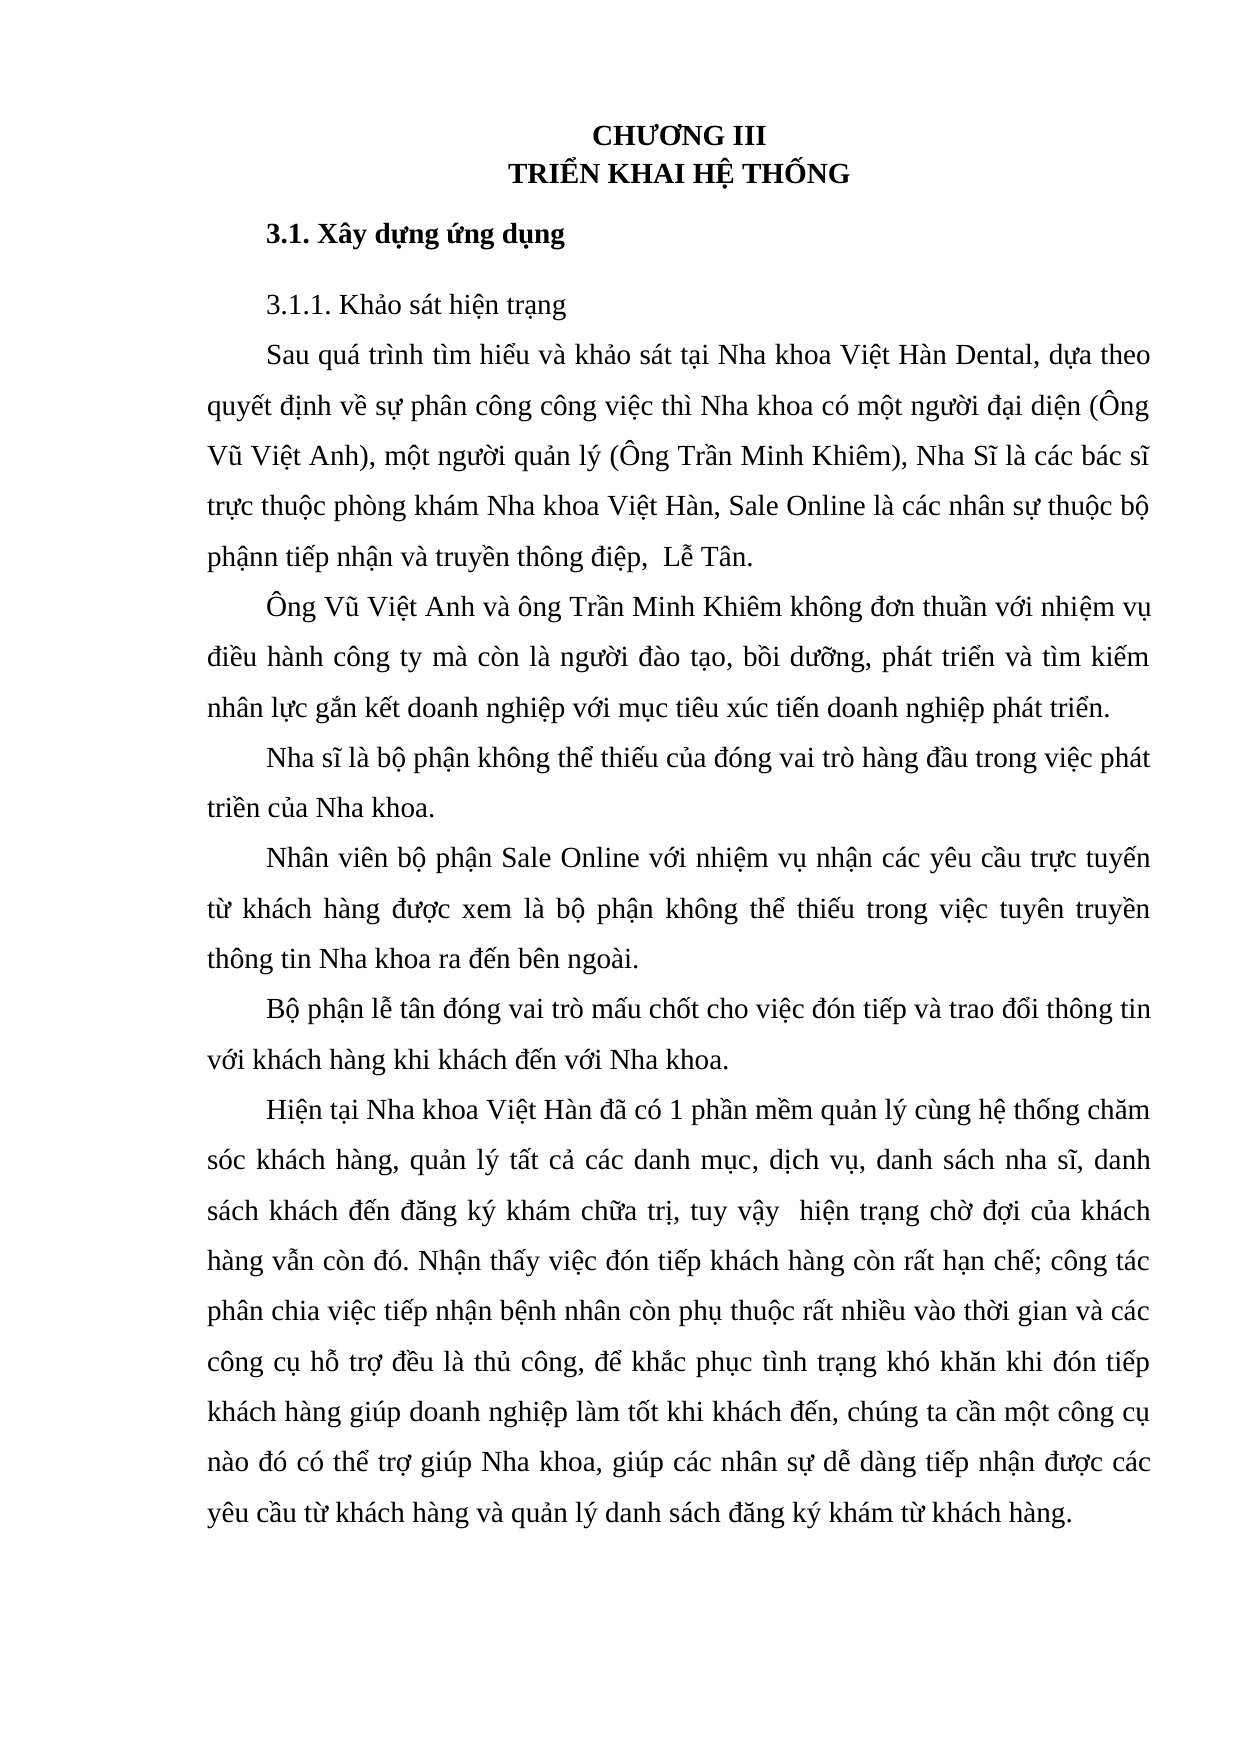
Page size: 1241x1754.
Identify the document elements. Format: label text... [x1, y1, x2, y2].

text Ông Vũ Việt Anh và ông Trần Minh Khiêm không đơn thuần với nhiệm vụ điều hành công ty mà còn là người đào tạo, bồi dưỡng, phát triển và tìm kiếm nhân lực gắn kết doanh nghiệp với mục tiêu xúc tiến doanh nghiệp phát triển. [207, 589, 1152, 723]
subtitle CHƯƠNG III TRIỂN KHAI HỆ THỐNG [207, 118, 1152, 190]
text Nhân viên bộ phận Sale Online với nhiệm vụ nhận các yêu cầu trực tuyến từ khách hàng được xem là bộ phận không thể thiếu trong việc tuyên truyền thông tin Nha khoa ra đến bên ngoài. [207, 841, 1152, 975]
text Bộ phận lễ tân đóng vai trò mấu chốt cho việc đón tiếp và trao đổi thông tin với khách hàng khi khách đến với Nha khoa. [207, 992, 1152, 1075]
subtitle 3.1. Xây dựng ứng dụng [207, 216, 1152, 249]
text Hiện tại Nha khoa Việt Hàn đã có 1 phần mềm quản lý cùng hệ thống chăm sóc khách hàng, quản lý tất cả các danh mục, dịch vụ, danh sách nha sĩ, danh sách khách đến đăng ký khám chữa trị, tuy vậy hiện trạng chờ đợi của khách hàng vẫn còn đó. Nhận thấy việc đón tiếp khách hàng còn rất hạn chế; công tác phân chia việc tiếp nhận bệnh nhân còn phụ thuộc rất nhiều vào thời gian và các công cụ hỗ trợ đều là thủ công, để khắc phục tình trạng khó khăn khi đón tiếp khách hàng giúp doanh nghiệp làm tốt khi khách đến, chúng ta cần một công cụ nào đó có thể trợ giúp Nha khoa, giúp các nhân sự dễ dàng tiếp nhận được các yêu cầu từ khách hàng và quản lý danh sách đăng ký khám từ khách hàng. [207, 1092, 1152, 1528]
text Nha sĩ là bộ phận không thể thiếu của đóng vai trò hàng đầu trong việc phát triền của Nha khoa. [207, 740, 1152, 824]
text Sau quá trình tìm hiểu và khảo sát tại Nha khoa Việt Hàn Dental, dựa theo quyết định về sự phân công công việc thì Nha khoa có một người đại diện (Ông Vũ Việt Anh), một người quản lý (Ông Trần Minh Khiêm), Nha Sĩ là các bác sĩ trực thuộc phòng khám Nha khoa Việt Hàn, Sale Online là các nhân sự thuộc bộ phậnn tiếp nhận và truyền thông điệp, Lễ Tân. [207, 337, 1152, 572]
subtitle 3.1.1. Khảo sát hiện trạng [207, 287, 1152, 321]
